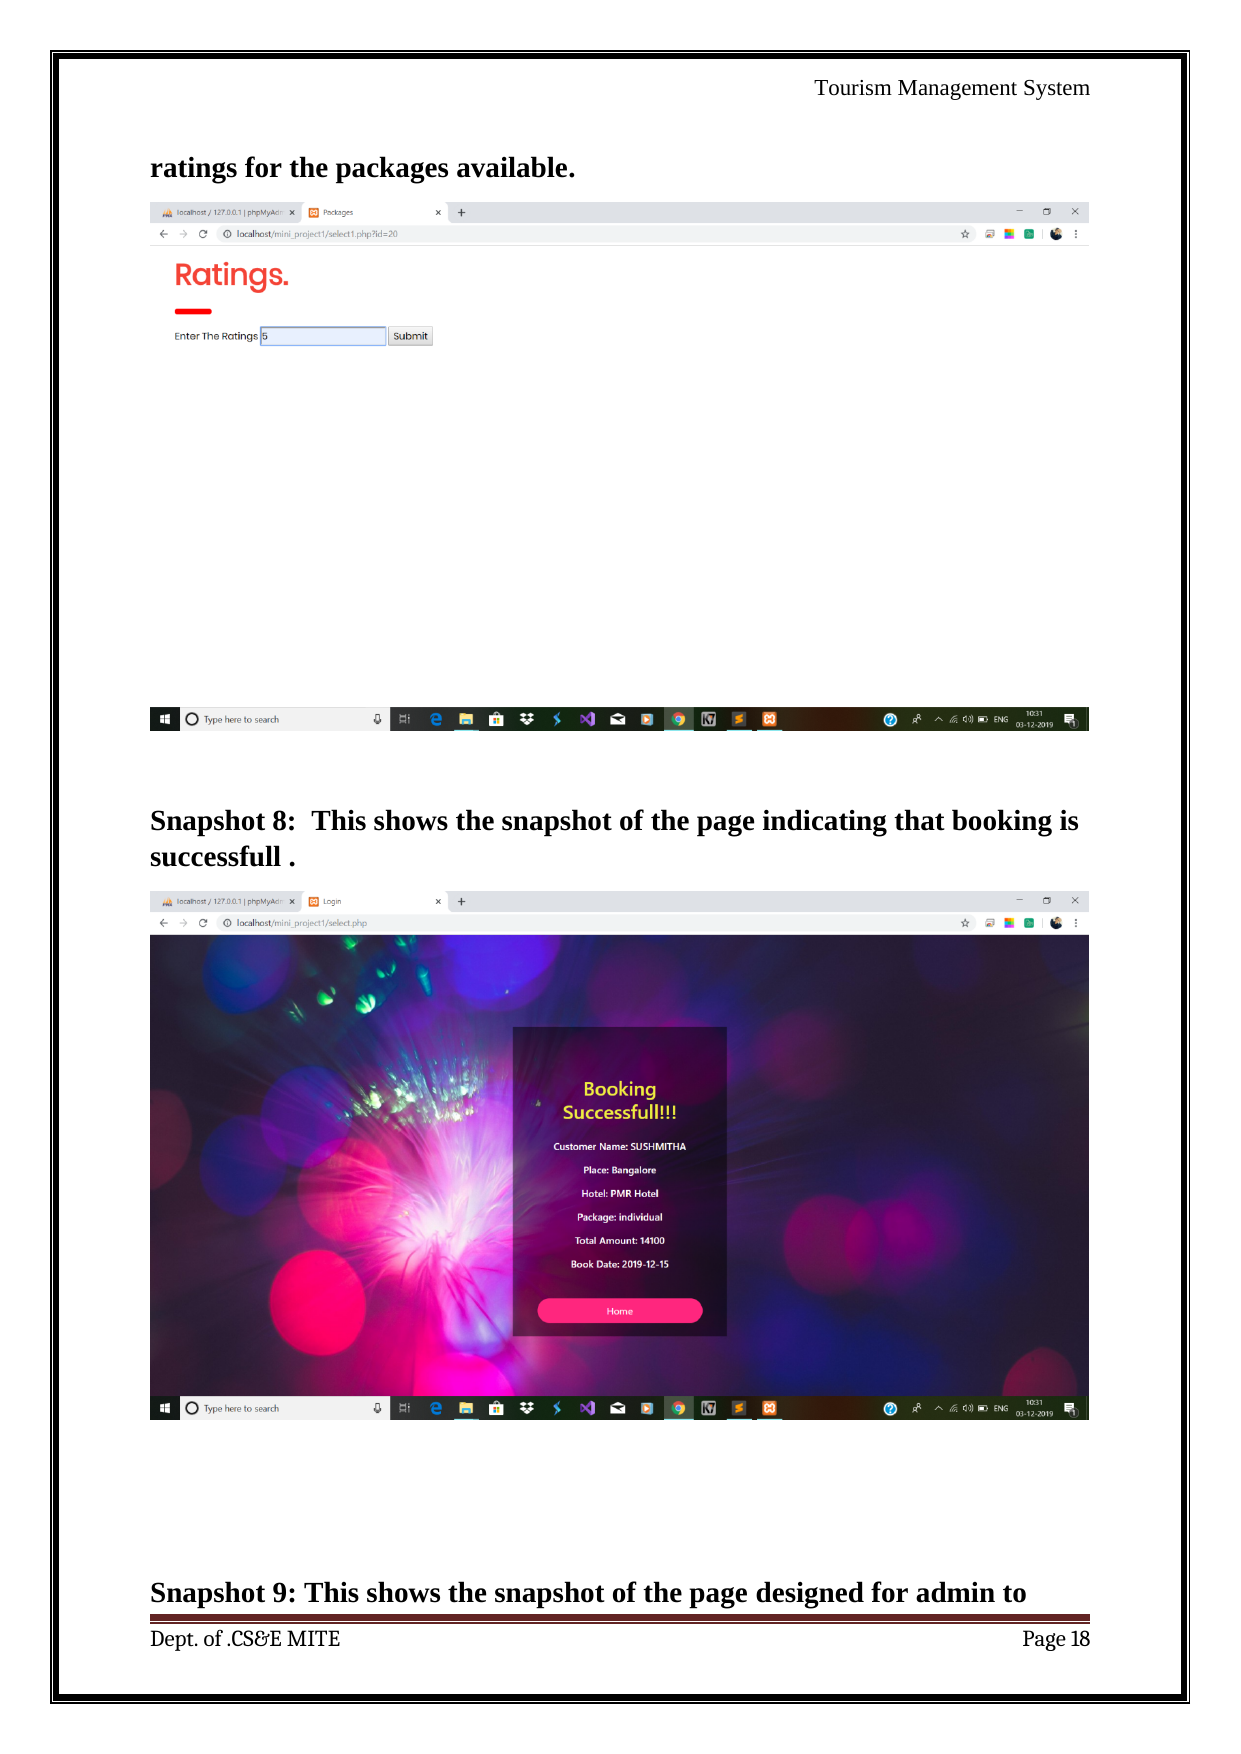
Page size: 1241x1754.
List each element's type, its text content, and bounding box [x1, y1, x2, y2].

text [150, 1575, 1090, 1609]
picture [150, 202, 1089, 731]
picture [150, 891, 1089, 1420]
text Snapshot 8: This shows the snapshot of the page indicating that booking is successfull . [150, 803, 1090, 872]
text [150, 150, 1090, 183]
